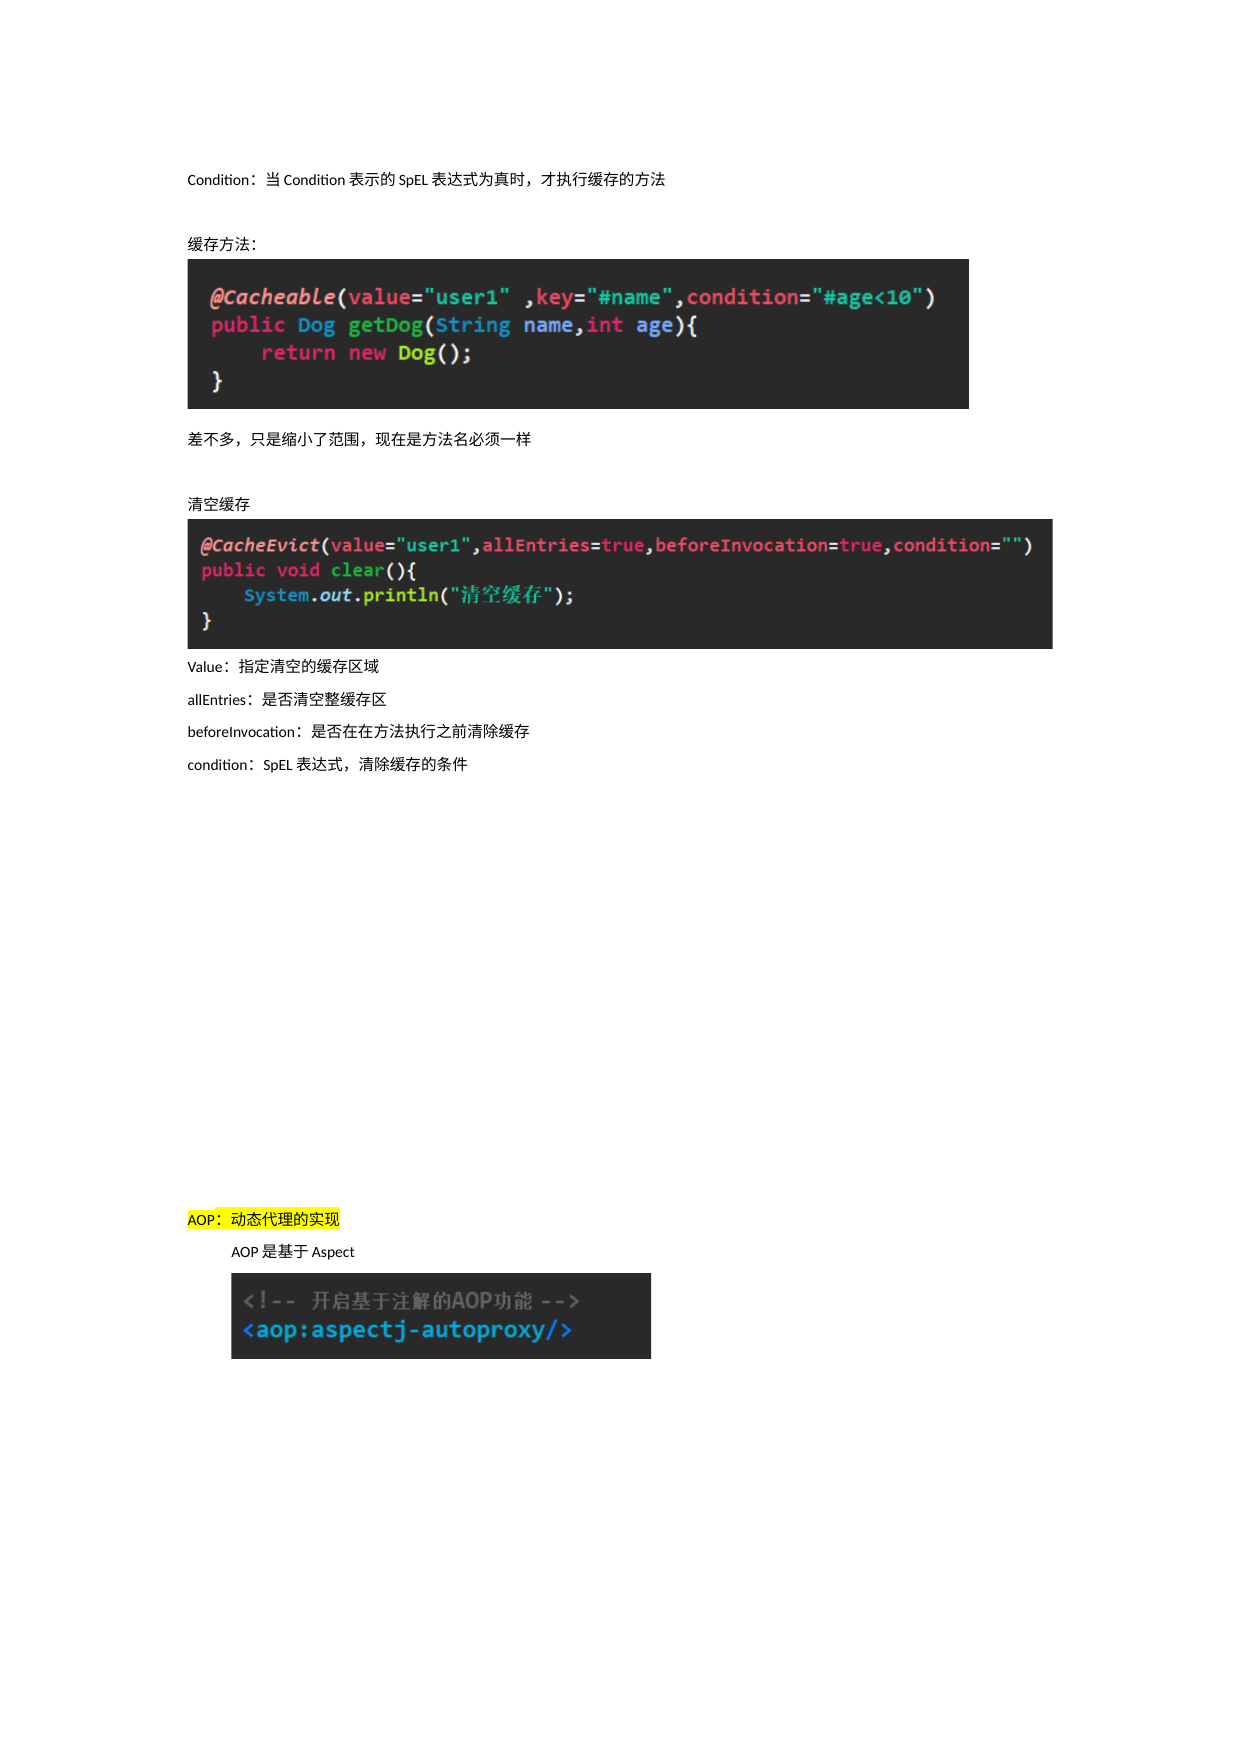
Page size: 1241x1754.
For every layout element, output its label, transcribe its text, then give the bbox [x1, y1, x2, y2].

text AOP是基于Aspect [187, 1234, 1053, 1267]
text 缓存方法： [187, 227, 1053, 259]
text Value：指定清空的缓存区域 [187, 649, 1053, 682]
text 差不多，只是缩小了范围，现在是方法名必须一样 [187, 422, 1053, 454]
picture [187, 519, 1053, 649]
picture [187, 259, 969, 409]
text AOP：动态代理的实现 [187, 1202, 1053, 1234]
text beforeInvocation：是否在在方法执行之前清除缓存 [187, 714, 1053, 747]
text allEntries：是否清空整缓存区 [187, 682, 1053, 714]
text condition：SpEL表达式，清除缓存的条件 [187, 747, 1053, 779]
picture [231, 1273, 652, 1359]
text 清空缓存 [187, 487, 1053, 519]
text Condition：当Condition表示的SpEL表达式为真时，才执行缓存的方法 [187, 162, 1053, 194]
